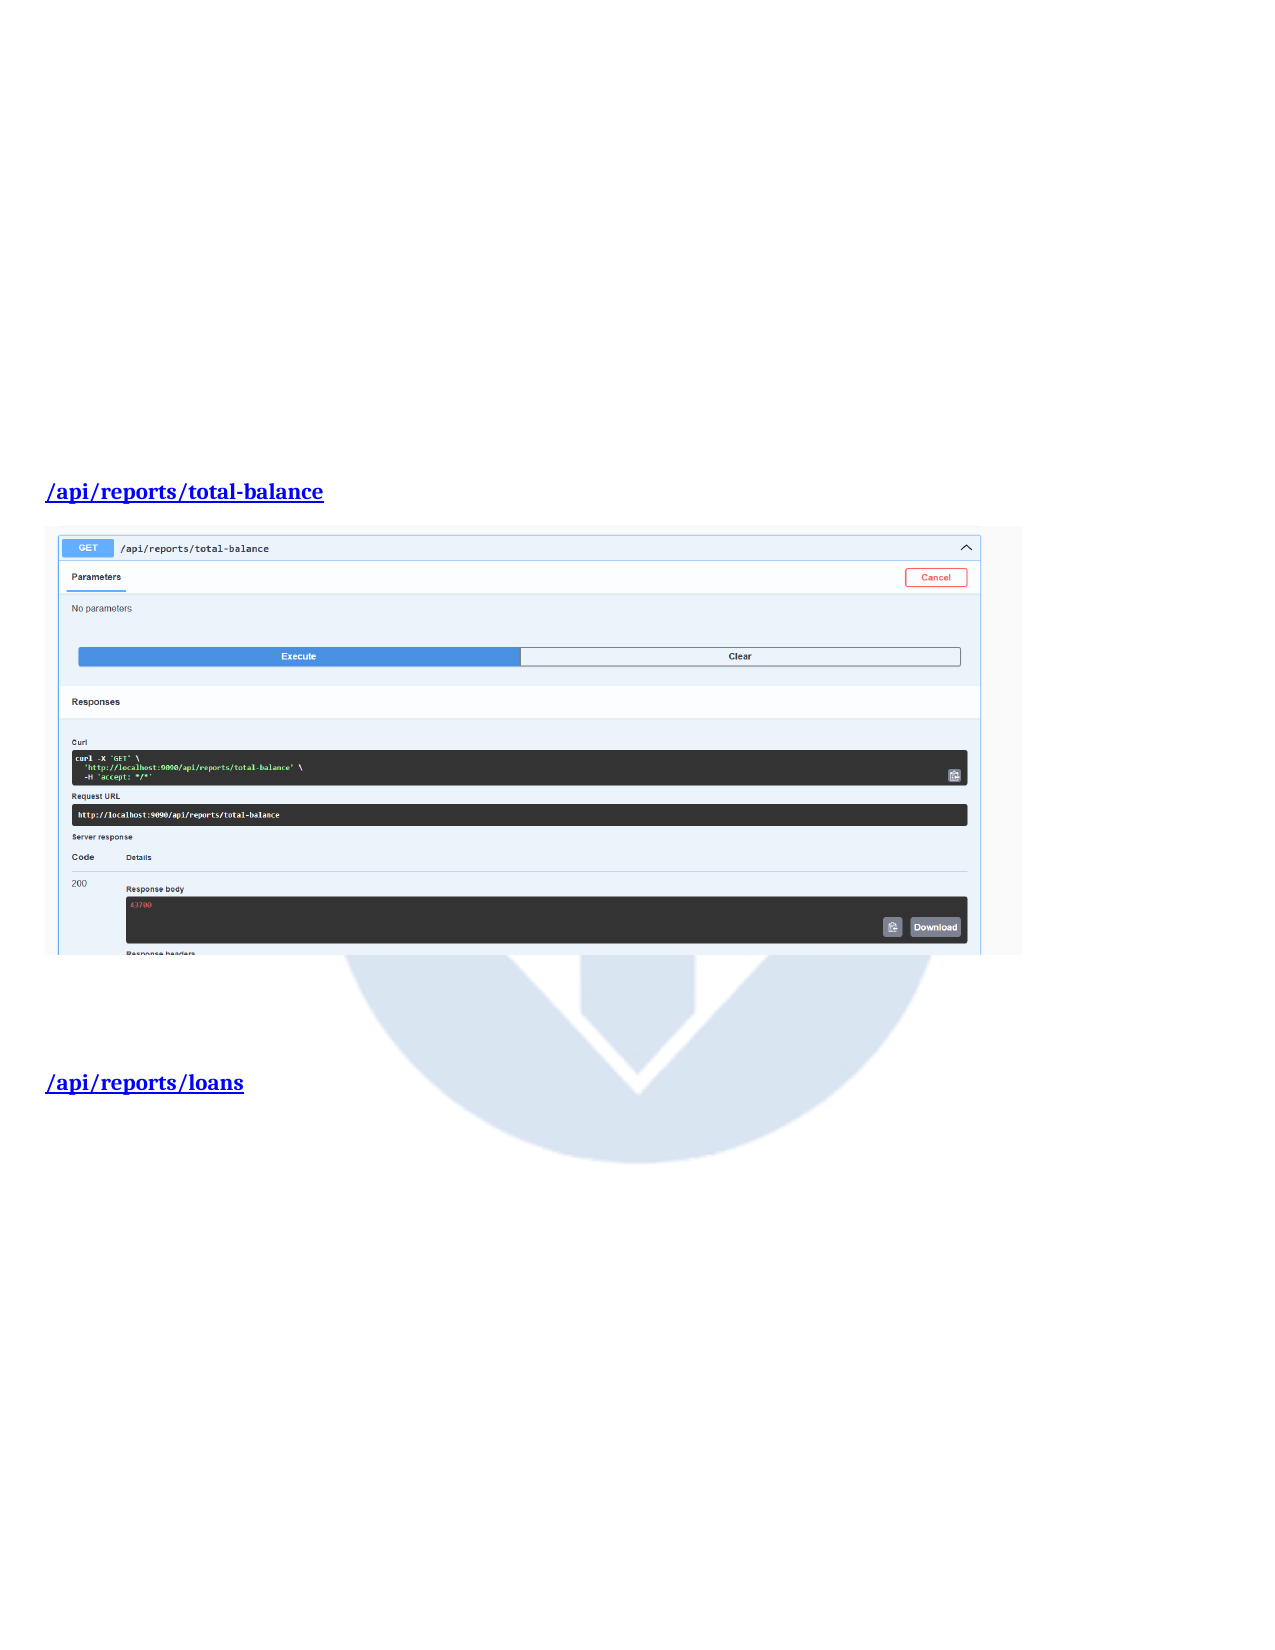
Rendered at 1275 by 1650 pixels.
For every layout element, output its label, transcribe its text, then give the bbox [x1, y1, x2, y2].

picture [45, 526, 1023, 955]
text /api/reports/loans [45, 1070, 1275, 1096]
text /api/reports/total-balance [45, 479, 1275, 505]
